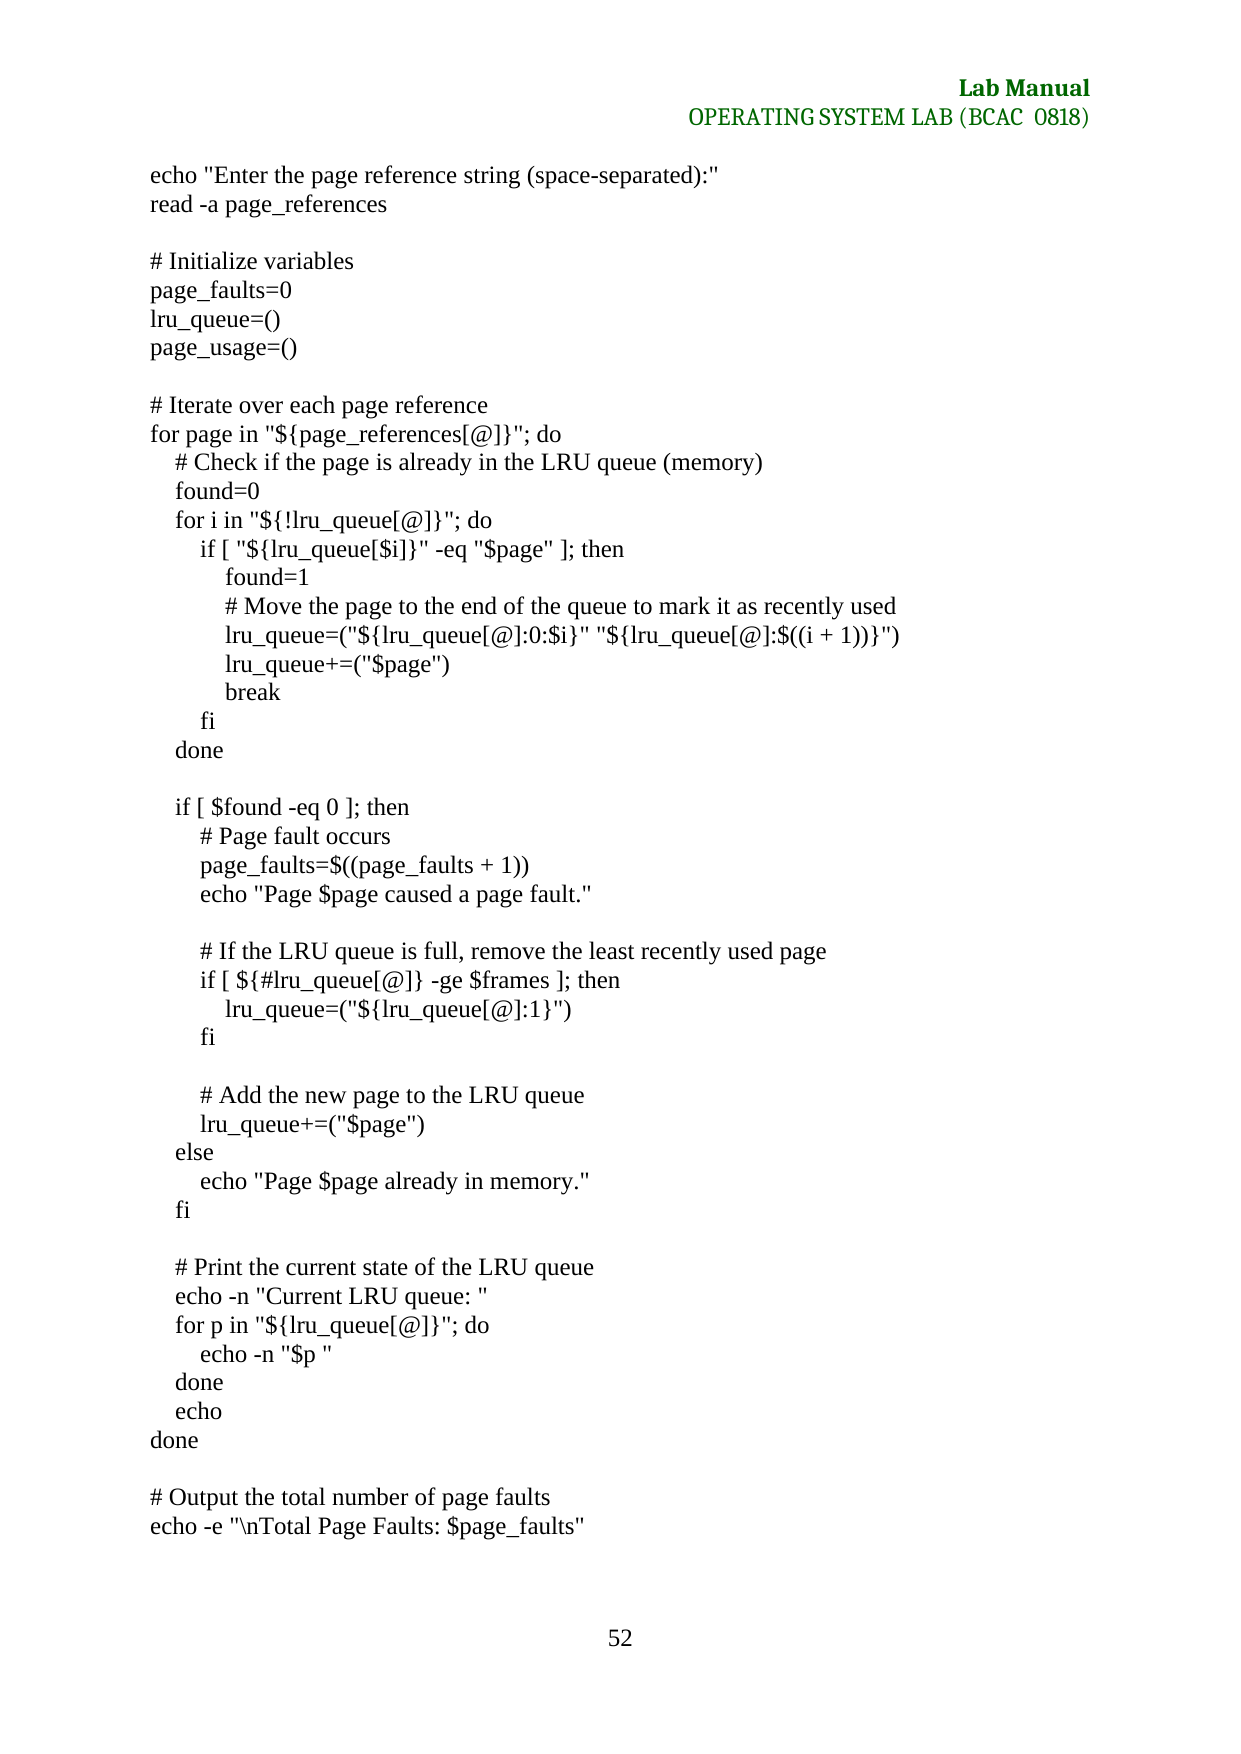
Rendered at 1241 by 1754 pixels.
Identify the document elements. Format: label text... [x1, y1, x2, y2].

text read -a page_references [150, 189, 1090, 217]
text lru_queue=("${lru_queue[@]:1}") [150, 994, 1090, 1022]
text lru_queue+=("$page") [150, 1109, 1090, 1137]
text page_faults=0 [150, 275, 1090, 304]
text # Initialize variables [150, 246, 1090, 275]
text if [ $found -eq 0 ]; then [150, 792, 1090, 821]
text break [150, 677, 1090, 706]
text # Page fault occurs [150, 821, 1090, 850]
text else [150, 1137, 1090, 1166]
text fi [150, 1022, 1090, 1051]
text echo [150, 1396, 1090, 1425]
text done [150, 1425, 1090, 1454]
text found=1 [150, 562, 1090, 591]
text if [ "${lru_queue[$i]}" -eq "$page" ]; then [150, 534, 1090, 562]
text fi [150, 706, 1090, 735]
text if [ ${#lru_queue[@]} -ge $frames ]; then [150, 965, 1090, 994]
text echo "Enter the page reference string (space-separated):" [150, 160, 1090, 189]
text page_faults=$((page_faults + 1)) [150, 850, 1090, 879]
text echo -n "$p " [150, 1339, 1090, 1367]
text fi [150, 1195, 1090, 1224]
text # Check if the page is already in the LRU queue (memory) [150, 447, 1090, 476]
text # Output the total number of page faults [150, 1482, 1090, 1511]
text # Add the new page to the LRU queue [150, 1080, 1090, 1109]
text lru_queue+=("$page") [150, 649, 1090, 677]
text # Print the current state of the LRU queue [150, 1252, 1090, 1281]
text for i in "${!lru_queue[@]}"; do [150, 505, 1090, 534]
text found=0 [150, 476, 1090, 505]
text # Move the page to the end of the queue to mark it as recently used [150, 591, 1090, 620]
text echo "Page $page already in memory." [150, 1166, 1090, 1195]
text for page in "${page_references[@]}"; do [150, 419, 1090, 447]
text for p in "${lru_queue[@]}"; do [150, 1310, 1090, 1339]
text page_usage=() [150, 332, 1090, 361]
text echo "Page $page caused a page fault." [150, 879, 1090, 907]
text # Iterate over each page reference [150, 390, 1090, 419]
text done [150, 1367, 1090, 1396]
text echo -e "\nTotal Page Faults: $page_faults" [150, 1511, 1090, 1540]
text lru_queue=("${lru_queue[@]:0:$i}" "${lru_queue[@]:$((i + 1))}") [150, 620, 1090, 649]
text done [150, 735, 1090, 764]
text lru_queue=() [150, 304, 1090, 332]
text echo -n "Current LRU queue: " [150, 1281, 1090, 1310]
text # If the LRU queue is full, remove the least recently used page [150, 936, 1090, 965]
